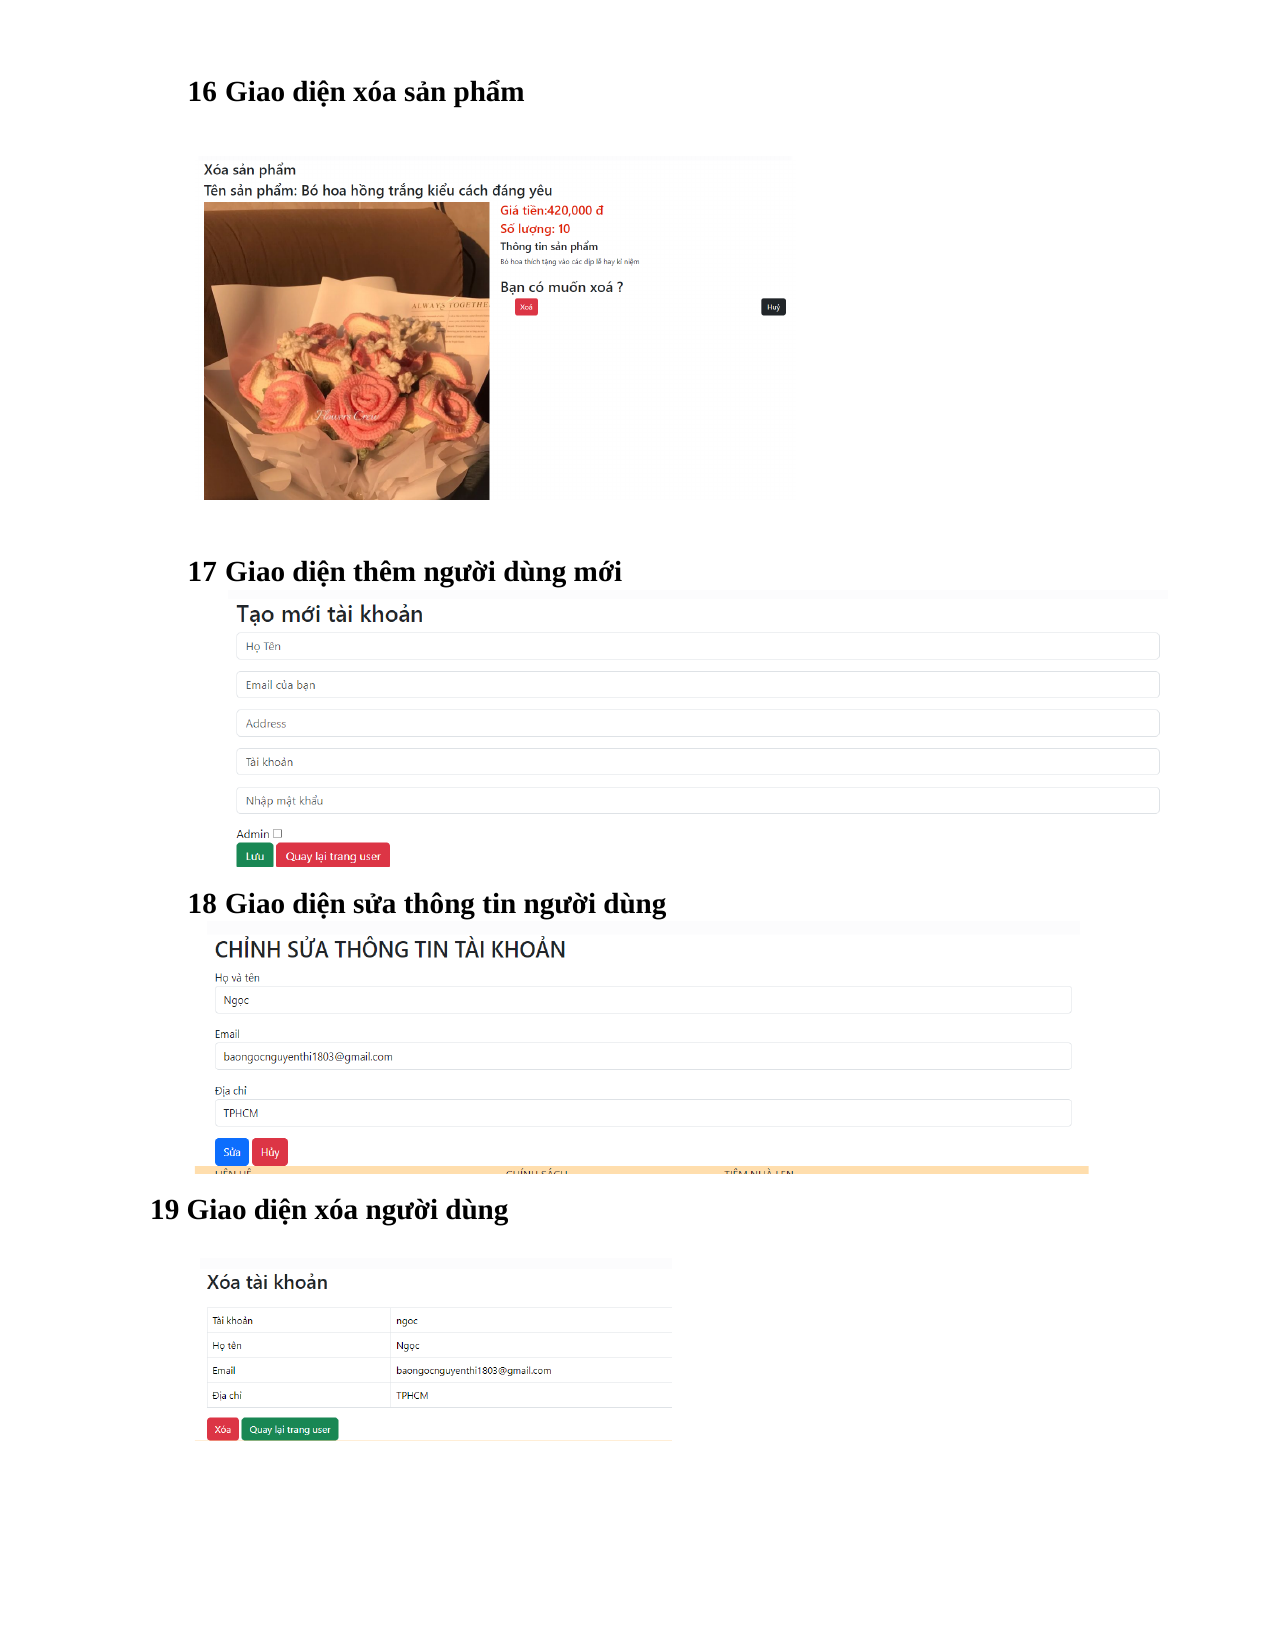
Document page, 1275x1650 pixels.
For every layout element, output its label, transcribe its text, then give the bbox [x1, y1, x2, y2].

subtitle Giao diện xóa sản phẩm [187, 74, 1125, 107]
subtitle Giao diện thêm người dùng mới [187, 554, 1125, 588]
picture [194, 156, 797, 500]
picture [194, 921, 1089, 1174]
subtitle 19 Giao diện xóa người dùng [150, 1192, 1125, 1226]
picture [194, 590, 1170, 867]
subtitle Giao diện sửa thông tin người dùng [187, 886, 1125, 919]
picture [194, 1258, 672, 1441]
